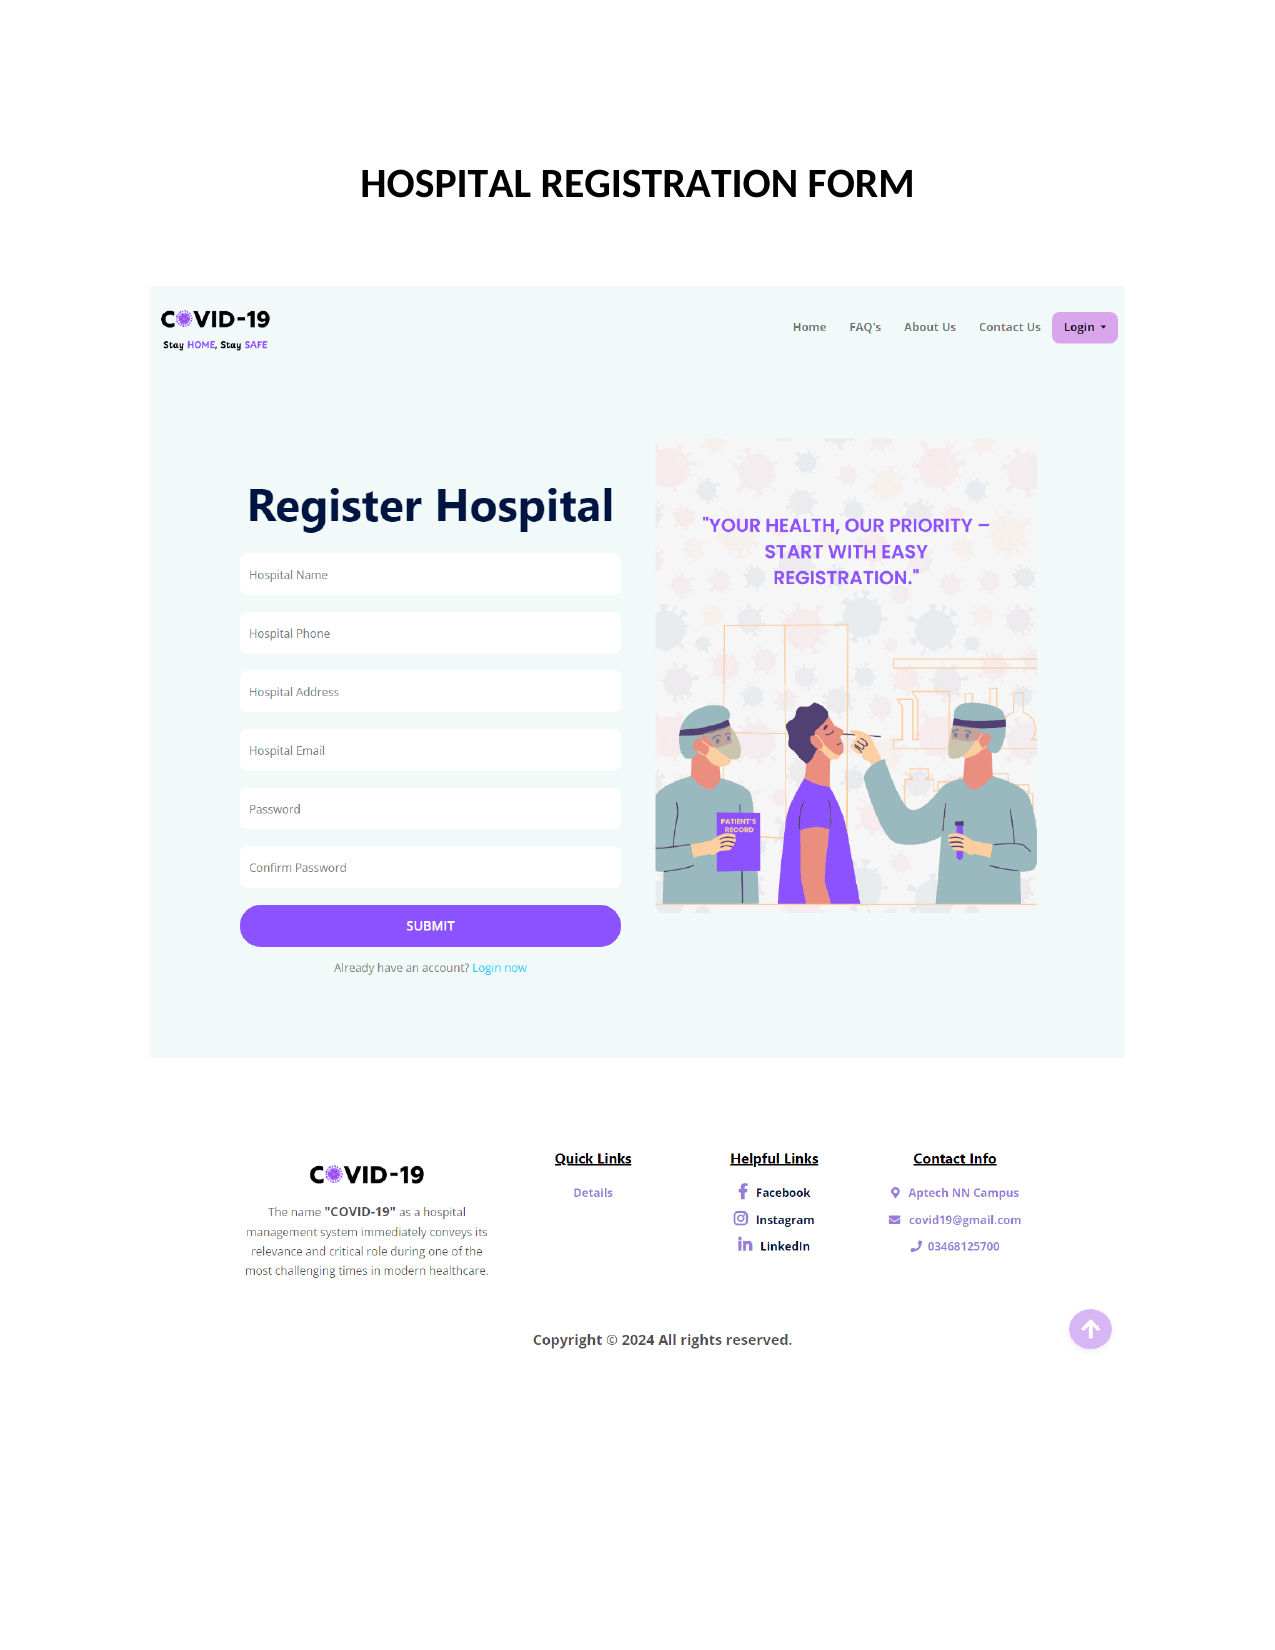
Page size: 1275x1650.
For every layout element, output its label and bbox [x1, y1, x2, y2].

picture [150, 286, 1125, 1363]
